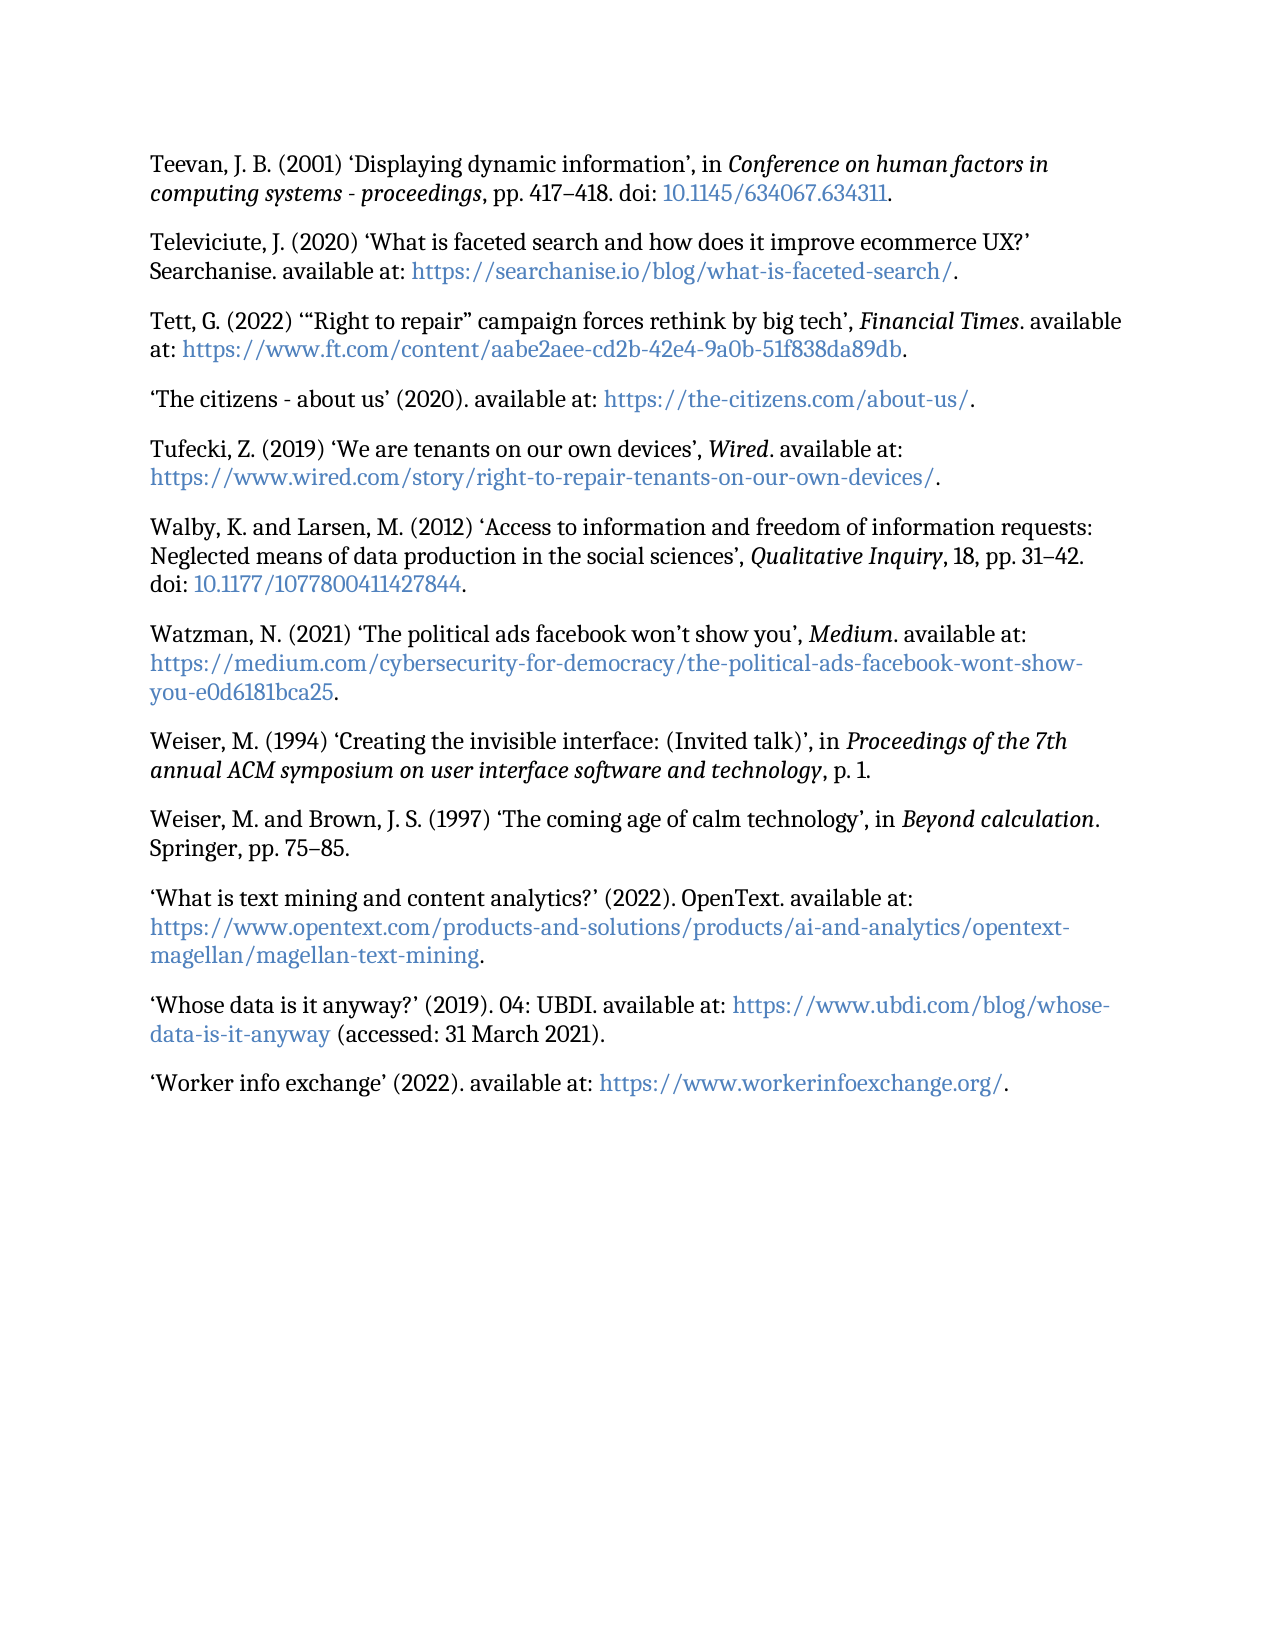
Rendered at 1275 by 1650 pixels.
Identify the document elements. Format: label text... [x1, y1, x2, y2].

text Tett, G. (2022) ‘“Right to repair” campaign forces rethink by big tech’, Financial Times. available at: https://www.ft.com/content/aabe2aee-cd2b-42e4-9a0b-51f838da89db. [150, 307, 1125, 364]
text Watzman, N. (2021) ‘The political ads facebook won’t show you’, Medium. available at: https://medium.com/cybersecurity-for-democracy/the-political-ads-facebook-wont-show-you-e0d6181bca25. [150, 620, 1125, 706]
text ‘Whose data is it anyway?’ (2019). 04: UBDI. available at: https://www.ubdi.com/blog/whose-data-is-it-anyway (accessed: 31 March 2021). [150, 991, 1125, 1048]
text Walby, K. and Larsen, M. (2012) ‘Access to information and freedom of information requests: Neglected means of data production in the social sciences’, Qualitative Inquiry, 18, pp. 31–42. doi: 10.1177/1077800411427844. [150, 513, 1125, 599]
text Weiser, M. (1994) ‘Creating the invisible interface: (Invited talk)’, in Proceedings of the 7th annual ACM symposium on user interface software and technology, p. 1. [150, 727, 1125, 784]
text ‘Worker info exchange’ (2022). available at: https://www.workerinfoexchange.org/. [150, 1069, 1125, 1098]
text Tufecki, Z. (2019) ‘We are tenants on our own devices’, Wired. available at: https://www.wired.com/story/right-to-repair-tenants-on-our-own-devices/. [150, 434, 1125, 492]
text ‘What is text mining and content analytics?’ (2022). OpenText. available at: https://www.opentext.com/products-and-solutions/products/ai-and-analytics/opentext-magellan/magellan-text-mining. [150, 884, 1125, 970]
text ‘The citizens - about us’ (2020). available at: https://the-citizens.com/about-us/. [150, 385, 1125, 414]
text Weiser, M. and Brown, J. S. (1997) ‘The coming age of calm technology’, in Beyond calculation. Springer, pp. 75–85. [150, 805, 1125, 863]
text Teevan, J. B. (2001) ‘Displaying dynamic information’, in Conference on human factors in computing systems - proceedings, pp. 417–418. doi: 10.1145/634067.634311. [150, 150, 1125, 207]
text Televiciute, J. (2020) ‘What is faceted search and how does it improve ecommerce UX?’ Searchanise. available at: https://searchanise.io/blog/what-is-faceted-search/. [150, 228, 1125, 286]
